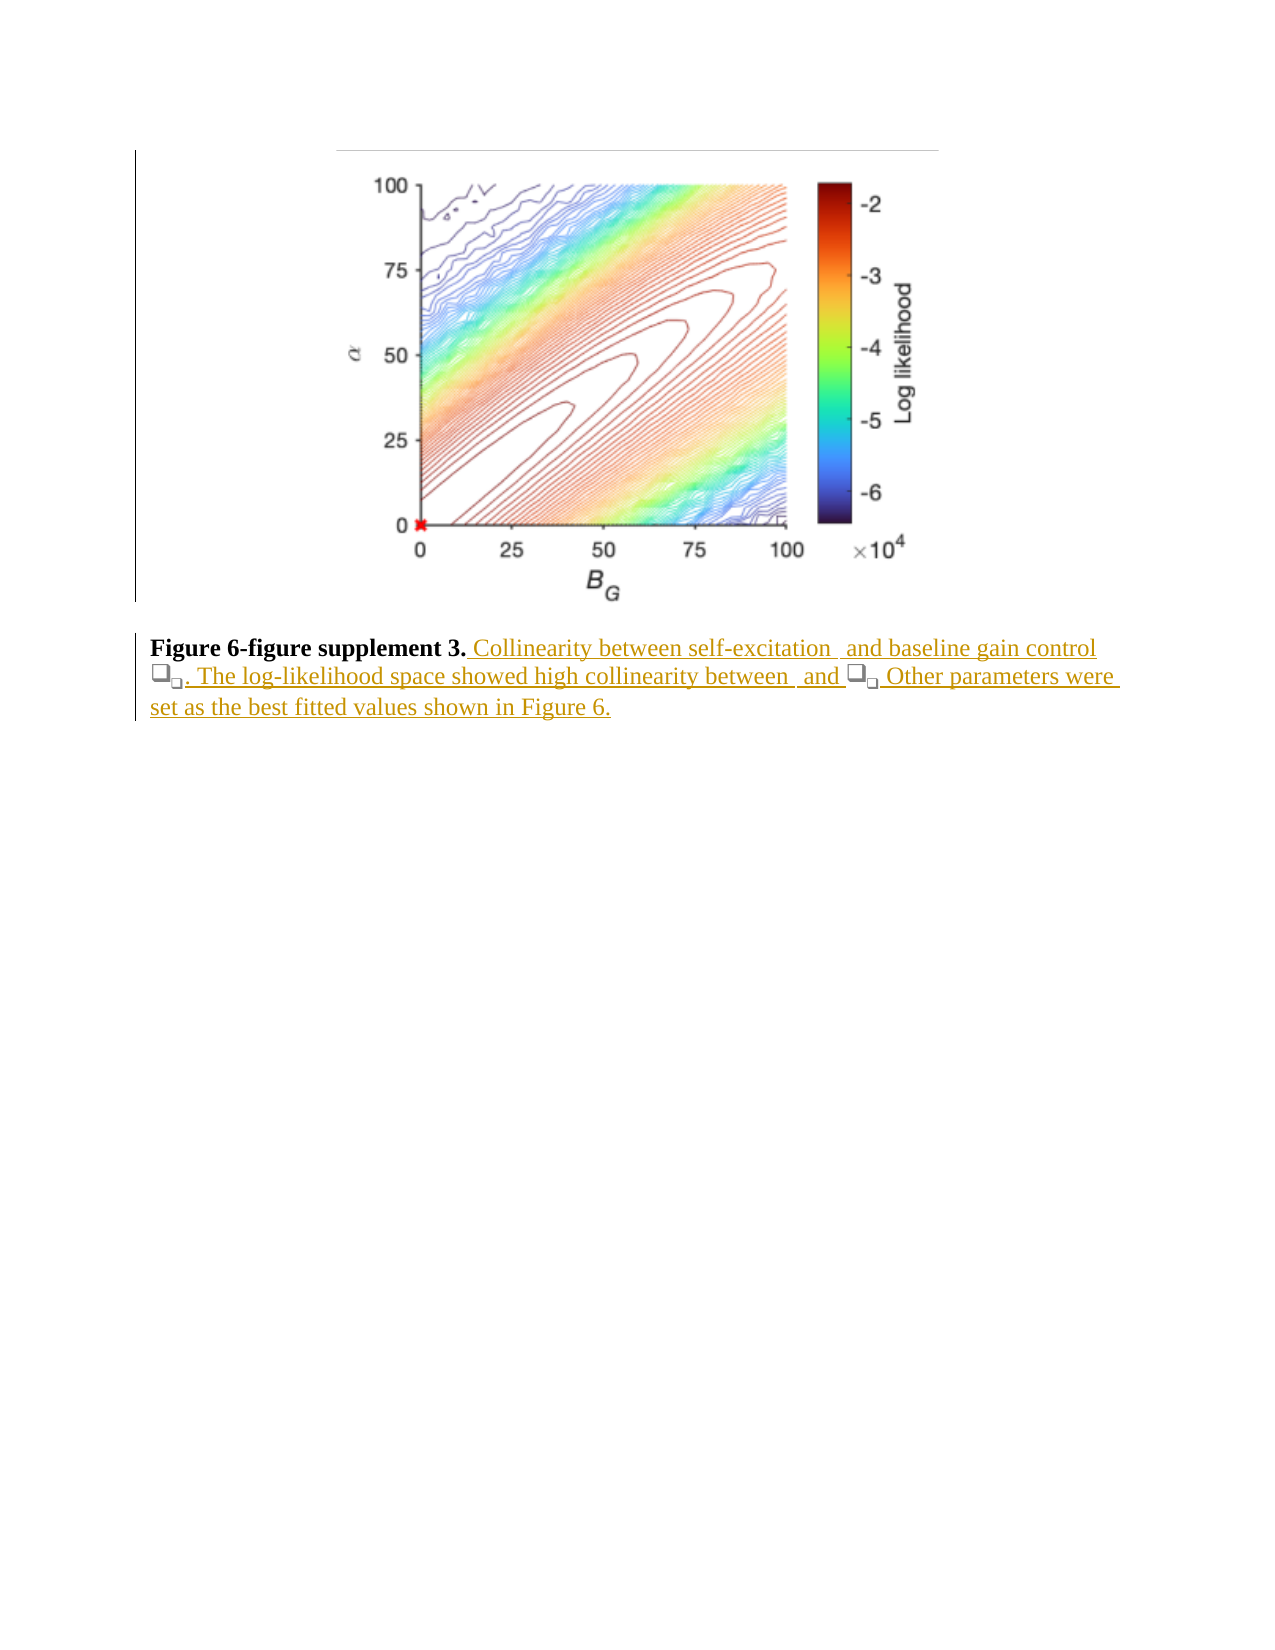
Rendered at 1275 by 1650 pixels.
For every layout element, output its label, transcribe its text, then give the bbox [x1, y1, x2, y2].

text Figure 6-figure supplement 3. [150, 633, 1125, 721]
